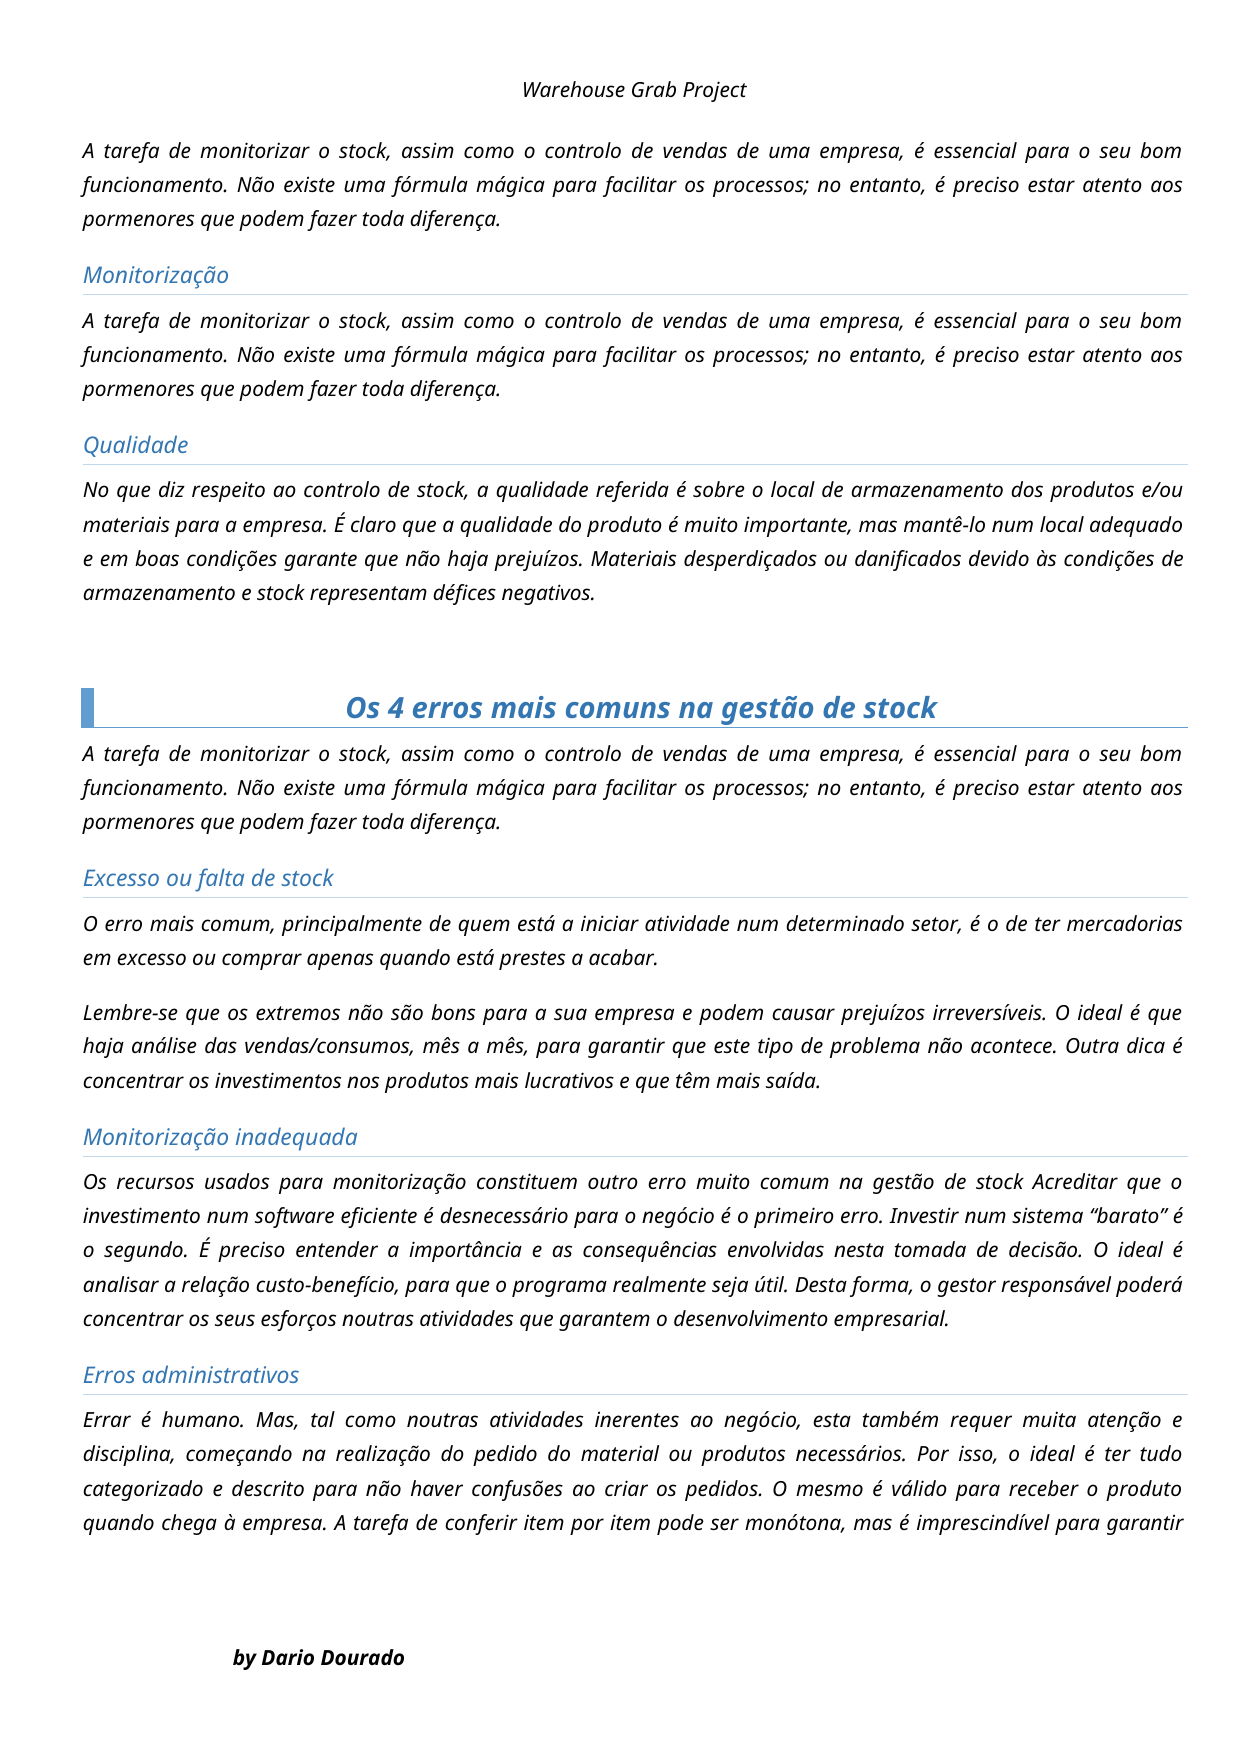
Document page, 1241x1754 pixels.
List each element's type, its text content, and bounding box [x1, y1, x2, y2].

subtitle Erros administrativos [83, 1019, 1188, 1054]
text Crie um esquema ou fluxo onde seja possível acompanhar todos os itens que estão próximos do prazo de validade. Desta forma, é possível priorizar o seu uso ou então criar estratégias de vendas específicas, tais como promoções e ofertas para que ele seja comprado. Evita-se o prejuízo e falhas no sistema. [83, 1427, 1188, 1523]
text Lembre-se que os extremos não são bons para a sua empresa e podem causar prejuízos irreversíveis. O ideal é que haja análise das vendas/consumos, mês a mês, para garantir que este tipo de problema não acontece. Outra dica é concentrar os investimentos nos produtos mais lucrativos e que têm mais saída. [83, 658, 1188, 754]
text O último dos erros mais comuns da gestão de stock é o não acompanhamento dos prazos de validade, bem como o estado de conservação dos produtos que podem perecer ou deteriorar em condições adversas. [83, 1338, 1188, 1400]
subtitle Controlo de mercadoria [83, 1291, 1188, 1326]
subtitle Monitorização inadequada [83, 781, 1188, 816]
subtitle Excesso ou falta de stock [83, 522, 1188, 557]
text O erro mais comum, principalmente de quem está a iniciar atividade num determinado setor, é o de ter mercadorias em excesso ou comprar apenas quando está prestes a acabar. [83, 569, 1188, 631]
subtitle Os 4 erros mais comuns na gestão de stock [94, 348, 1188, 387]
text Os recursos usados para monitorização constituem outro erro muito comum na gestão de stock Acreditar que o investimento num software eficiente é desnecessário para o negócio é o primeiro erro. Investir num sistema “barato” é o segundo. É preciso entender a importância e as consequências envolvidas nesta tomada de decisão. O ideal é analisar a relação custo-benefício, para que o programa realmente seja útil. Desta forma, o gestor responsável poderá concentrar os seus esforços noutras atividades que garantem o desenvolvimento empresarial. [83, 828, 1188, 992]
text No que diz respeito ao controlo de stock, a qualidade referida é sobre o local de armazenamento dos produtos e/ou materiais para a empresa. É claro que a qualidade do produto é muito importante, mas mantê-lo num local adequado e em boas condições garante que não haja prejuízos. Materiais desperdiçados ou danificados devido às condições de armazenamento e stock representam défices negativos. [83, 136, 1188, 266]
